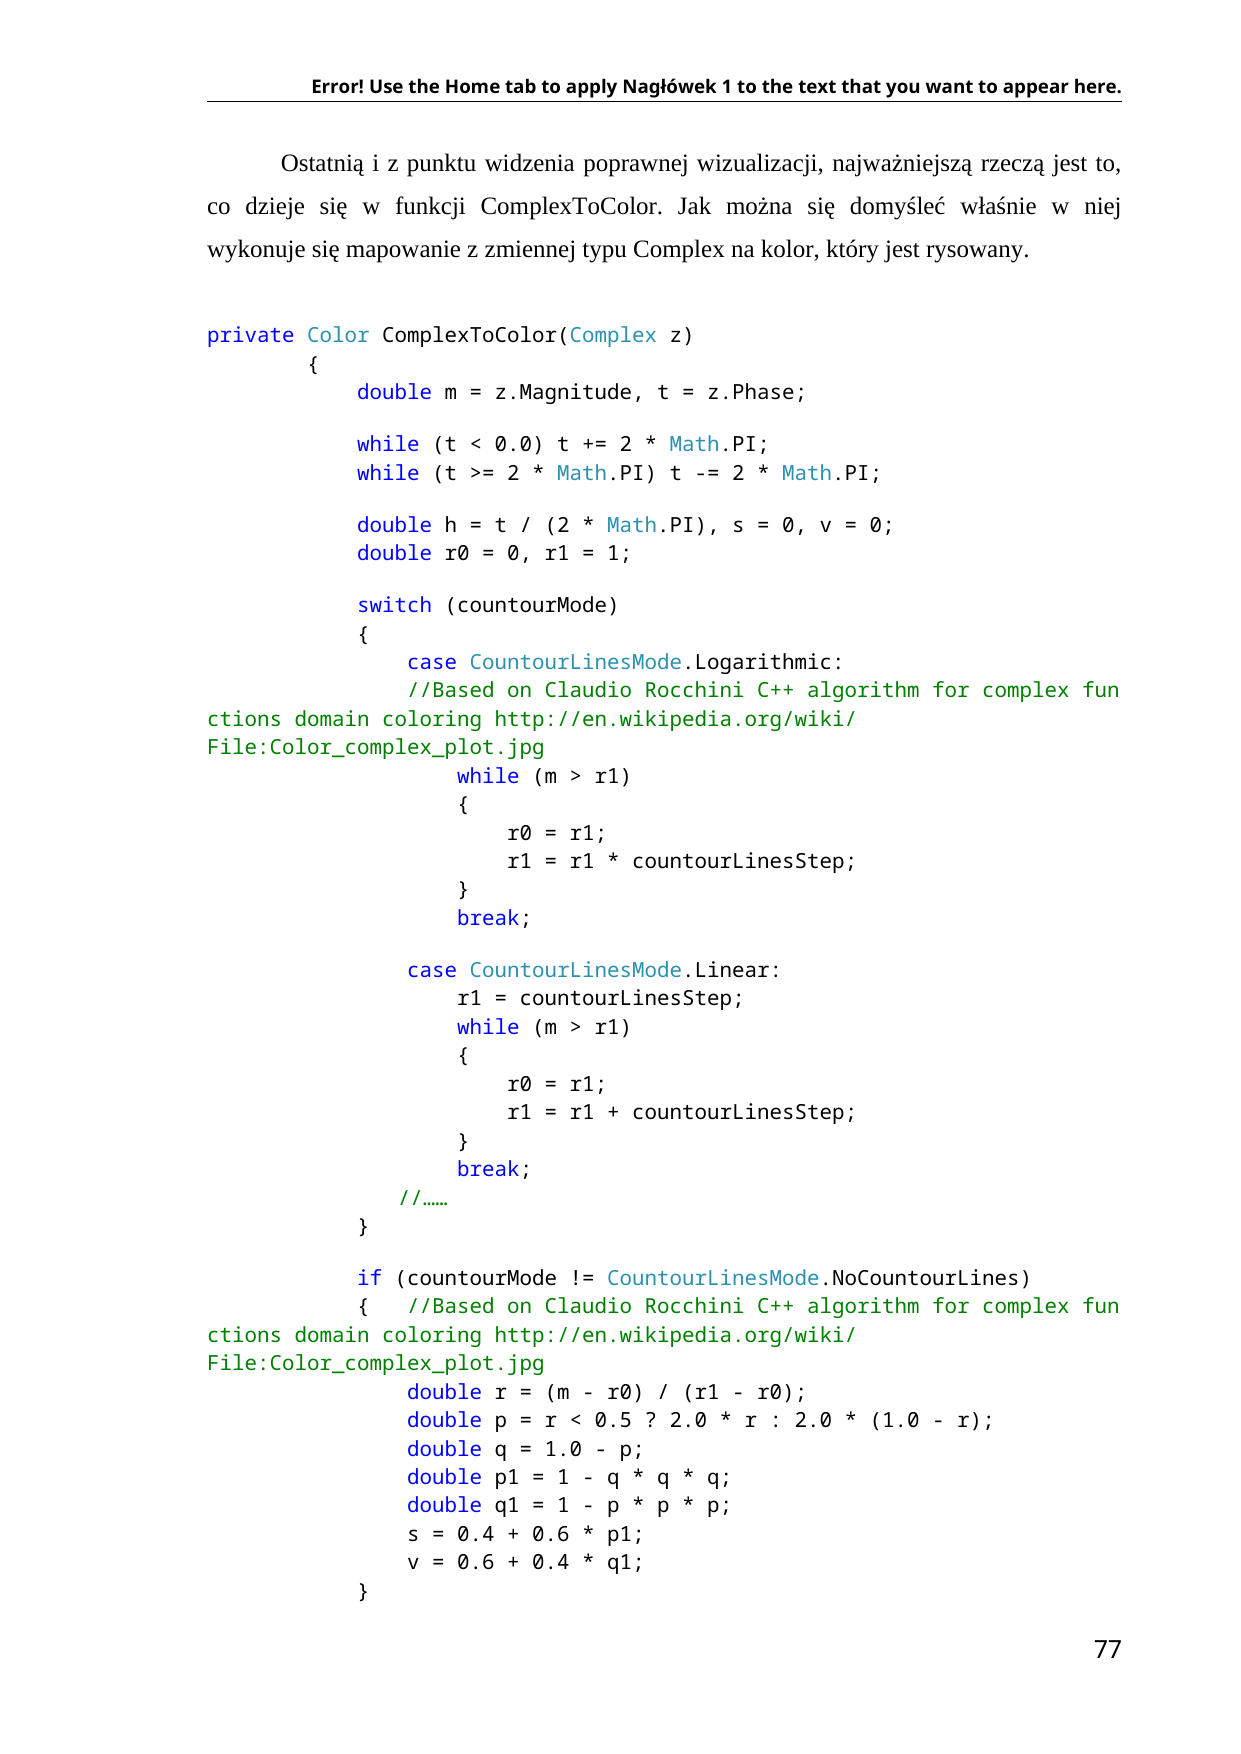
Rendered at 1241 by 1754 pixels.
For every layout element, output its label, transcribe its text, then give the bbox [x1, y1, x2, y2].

text Ostatnią i z punktu widzenia poprawnej wizualizacji, najważniejszą rzeczą jest to, co dzieje się w funkcji ComplexToColor. Jak można się domyśleć właśnie w niej wykonuje się mapowanie z zmiennej typu Complex na kolor, który jest rysowany. [207, 148, 1122, 263]
text break; [207, 1154, 1122, 1183]
text while (m > r1) [207, 761, 1122, 789]
text double p1 = 1 - q * q * q; [207, 1462, 1122, 1491]
text r1 = countourLinesStep; [207, 983, 1122, 1012]
text double p = r < 0.5 ? 2.0 * r : 2.0 * (1.0 - r); [207, 1405, 1122, 1434]
text switch (countourMode) [207, 590, 1122, 619]
text r1 = r1 + countourLinesStep; [207, 1097, 1122, 1126]
text } [207, 1576, 1122, 1604]
text } [207, 1211, 1122, 1239]
text double q1 = 1 - p * p * p; [207, 1491, 1122, 1519]
text //…… [207, 1183, 1122, 1211]
text } [207, 1126, 1122, 1154]
text if (countourMode != CountourLinesMode.NoCountourLines) [207, 1263, 1122, 1292]
text } [207, 874, 1122, 903]
text break; [207, 903, 1122, 931]
text double q = 1.0 - p; [207, 1434, 1122, 1462]
text //Based on Claudio Rocchini C++ algorithm for complex functions domain coloring http://en.wikipedia.org/wiki/File:Color_complex_plot.jpg [207, 676, 1122, 761]
text r0 = r1; [207, 818, 1122, 846]
text while (t < 0.0) t += 2 * Math.PI; [207, 429, 1122, 458]
text while (m > r1) [207, 1012, 1122, 1040]
text double m = z.Magnitude, t = z.Phase; [207, 377, 1122, 406]
text double r = (m - r0) / (r1 - r0); [207, 1377, 1122, 1405]
text { [207, 1040, 1122, 1069]
text double h = t / (2 * Math.PI), s = 0, v = 0; [207, 510, 1122, 538]
text private Color ComplexToColor(Complex z) [207, 320, 1122, 349]
text { [207, 789, 1122, 818]
text r1 = r1 * countourLinesStep; [207, 846, 1122, 874]
text { //Based on Claudio Rocchini C++ algorithm for complex functions domain coloring http://en.wikipedia.org/wiki/File:Color_complex_plot.jpg [207, 1292, 1122, 1377]
text v = 0.6 + 0.4 * q1; [207, 1547, 1122, 1576]
text r0 = r1; [207, 1069, 1122, 1097]
text case CountourLinesMode.Linear: [207, 955, 1122, 983]
text s = 0.4 + 0.6 * p1; [207, 1519, 1122, 1547]
text while (t >= 2 * Math.PI) t -= 2 * Math.PI; [207, 458, 1122, 486]
text case CountourLinesMode.Logarithmic: [207, 647, 1122, 676]
text { [207, 349, 1122, 377]
text double r0 = 0, r1 = 1; [207, 538, 1122, 567]
text { [207, 619, 1122, 647]
